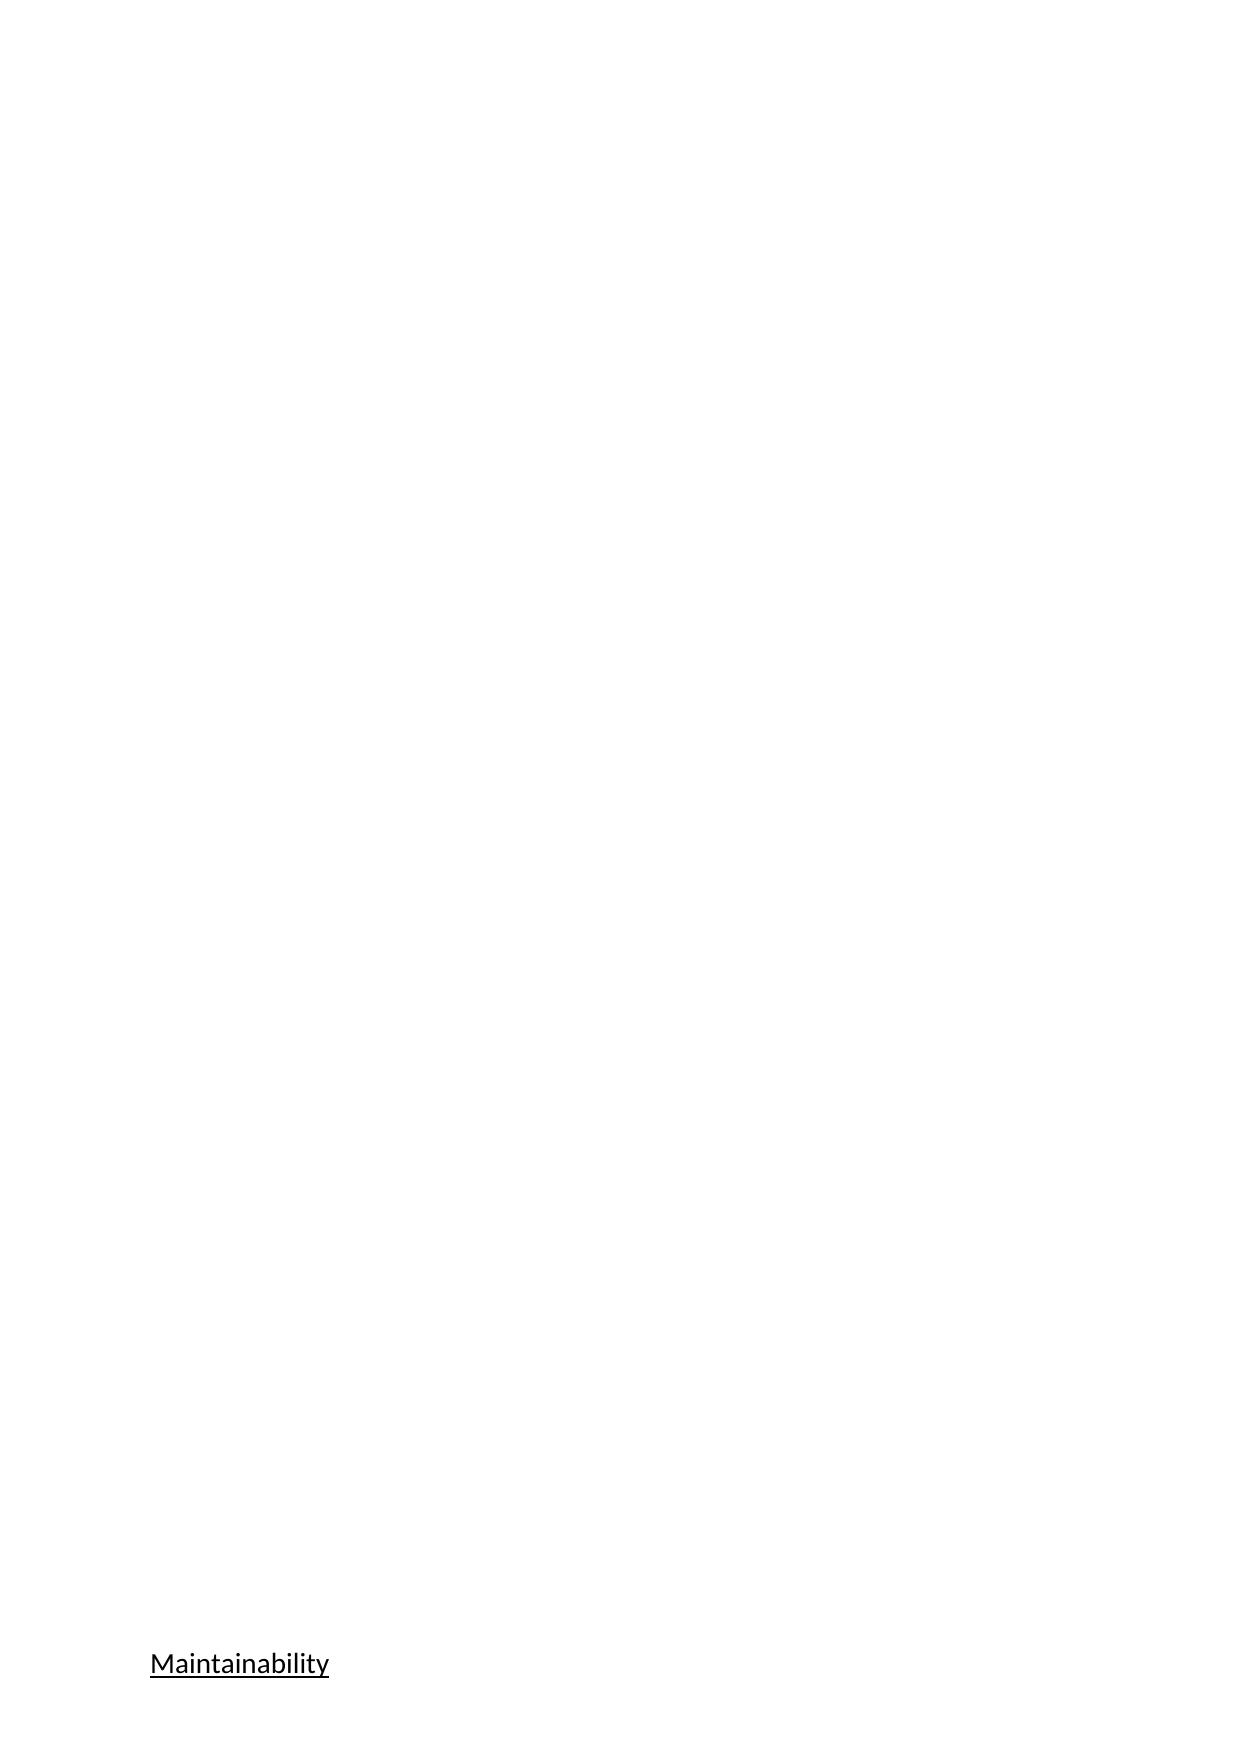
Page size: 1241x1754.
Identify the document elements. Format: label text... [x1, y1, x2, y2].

subtitle Maintainability [150, 1645, 1090, 1681]
